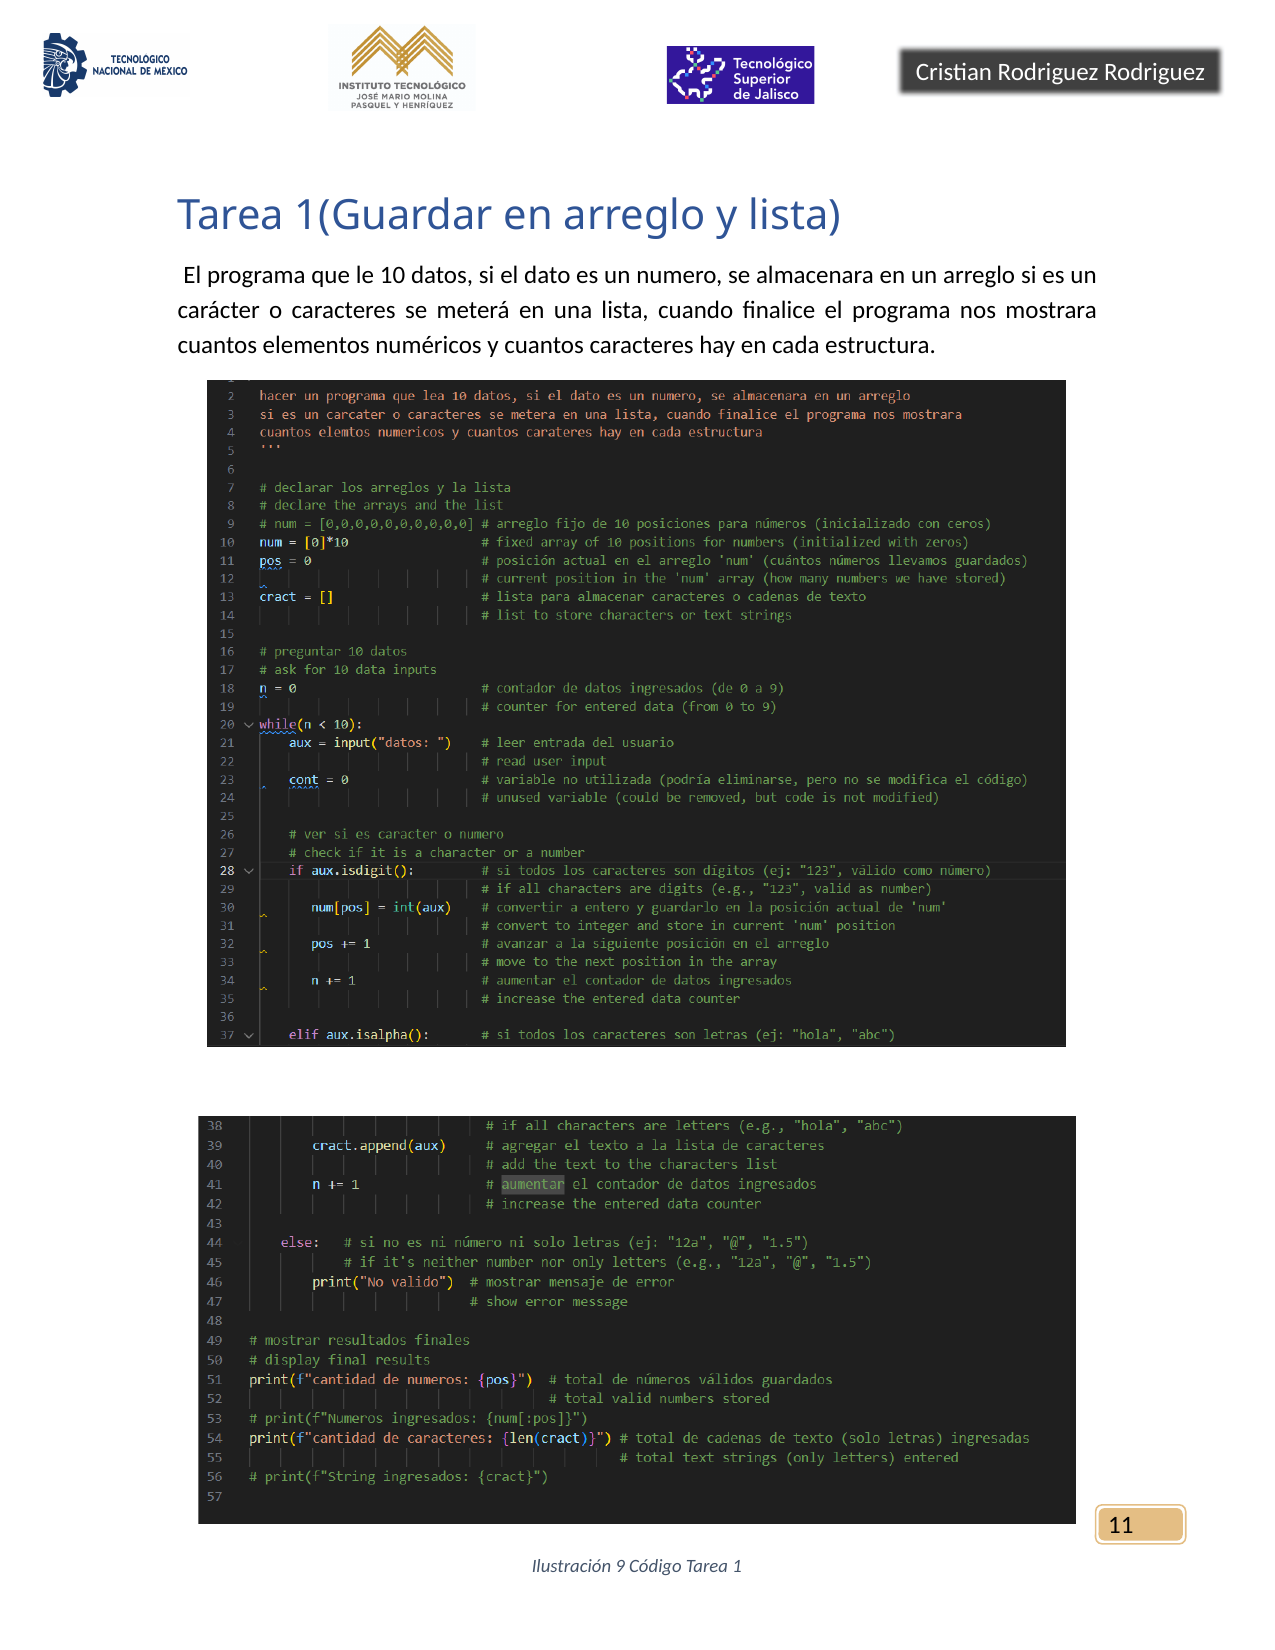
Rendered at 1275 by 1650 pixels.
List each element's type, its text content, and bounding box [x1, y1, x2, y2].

picture [666, 46, 815, 104]
text El programa que le 10 datos, si el dato es un numero, se almacenara en un arreglo si es un carácter o caracteres se meterá en una lista, cuando finalice el programa nos mostrara cuantos elementos numéricos y cuantos caracteres hay en cada estructura. [177, 259, 1098, 359]
picture [206, 380, 1066, 1046]
picture [328, 24, 476, 111]
picture [42, 33, 190, 97]
picture [197, 1116, 1075, 1524]
subtitle Tarea 1(Guardar en arreglo y lista) [177, 185, 1098, 242]
